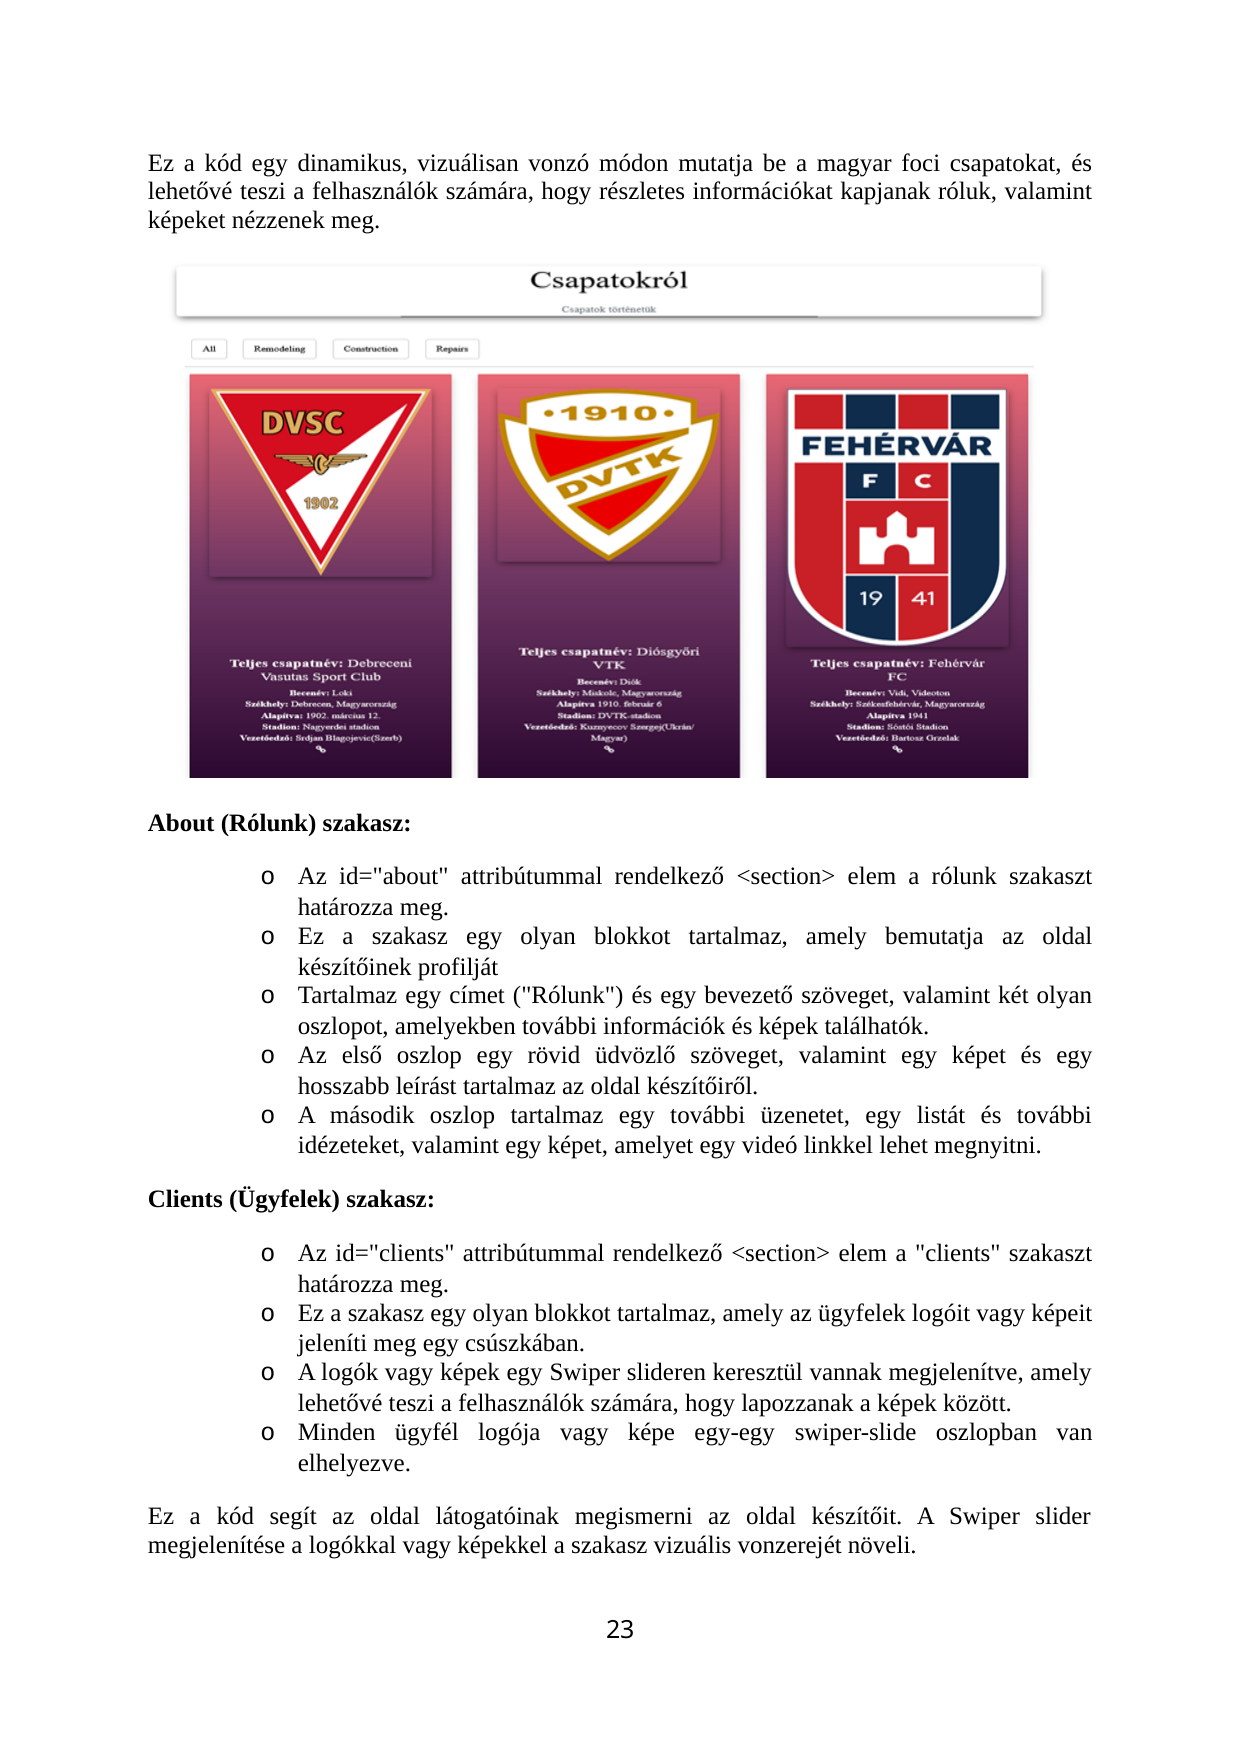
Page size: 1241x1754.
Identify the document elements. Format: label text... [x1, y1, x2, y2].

list Az id="about" attribútummal rendelkező <section> elem a rólunk szakaszt határozza meg. [260, 861, 1093, 921]
list Ez a szakasz egy olyan blokkot tartalmaz, amely bemutatja az oldal készítőinek profilját [260, 921, 1093, 981]
text Ez a kód segít az oldal látogatóinak megismerni az oldal készítőit. A Swiper slider megjelenítése a logókkal vagy képekkel a szakasz vizuális vonzerejét növeli. [148, 1501, 1093, 1559]
text About (Rólunk) szakasz: [148, 808, 1093, 836]
text Ez a kód egy dinamikus, vizuálisan vonzó módon mutatja be a magyar foci csapatokat, és lehetővé teszi a felhasználók számára, hogy részletes információkat kapjanak róluk, valamint képeket nézzenek meg. [148, 148, 1093, 234]
picture [147, 258, 1070, 778]
list A logók vagy képek egy Swiper slideren keresztül vannak megjelenítve, amely lehetővé teszi a felhasználók számára, hogy lapozzanak a képek között. [260, 1357, 1093, 1417]
list A második oszlop tartalmaz egy további üzenetet, egy listát és további idézeteket, valamint egy képet, amelyet egy videó linkkel lehet megnyitni. [260, 1100, 1093, 1159]
text Clients (Ügyfelek) szakasz: [148, 1184, 1093, 1213]
list Ez a szakasz egy olyan blokkot tartalmaz, amely az ügyfelek logóit vagy képeit jeleníti meg egy csúszkában. [260, 1298, 1093, 1357]
list Tartalmaz egy címet ("Rólunk") és egy bevezető szöveget, valamint két olyan oszlopot, amelyekben további információk és képek találhatók. [260, 981, 1093, 1040]
list Minden ügyfél logója vagy képe egy-egy swiper-slide oszlopban van elhelyezve. [260, 1417, 1093, 1476]
list Az id="clients" attribútummal rendelkező <section> elem a "clients" szakaszt határozza meg. [260, 1238, 1093, 1298]
list Az első oszlop egy rövid üdvözlő szöveget, valamint egy képet és egy hosszabb leírást tartalmaz az oldal készítőiről. [260, 1040, 1093, 1100]
